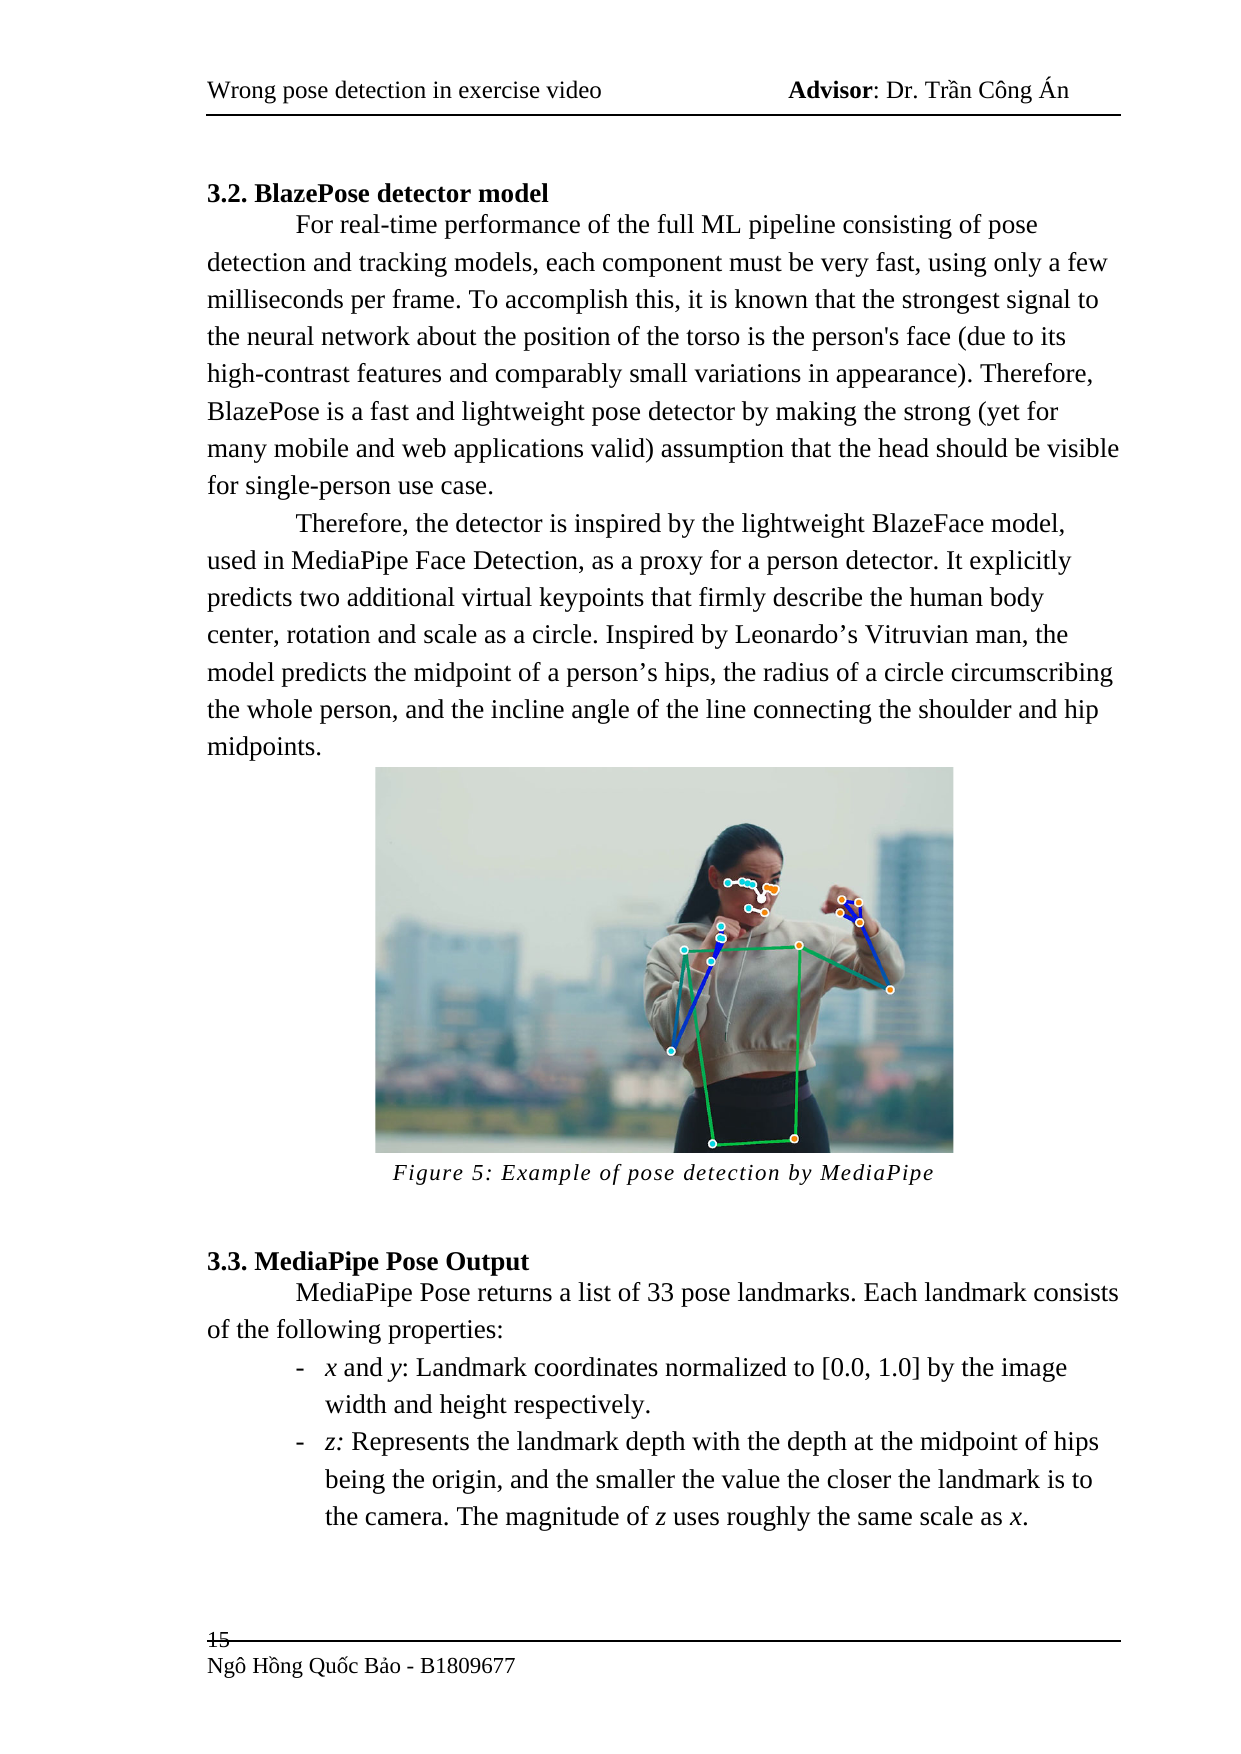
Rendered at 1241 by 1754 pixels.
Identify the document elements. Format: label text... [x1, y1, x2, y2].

text 3.2. BlazePose detector model [207, 177, 1122, 208]
list z: Represents the landmark depth with the depth at the midpoint of hips being the origin, and the smaller the value the closer the landmark is to the camera. The magnitude of z uses roughly the same scale as x. [295, 1426, 1122, 1531]
picture [375, 767, 954, 1153]
text For real-time performance of the full ML pipeline consisting of pose detection and tracking models, each component must be very fast, using only a few milliseconds per frame. To accomplish this, it is known that the strongest signal to the neural network about the position of the torso is the person's face (due to its high-contrast features and comparably small variations in appearance). Therefore, BlazePose is a fast and lightweight pose detector by making the strong (yet for many mobile and web applications valid) assumption that the head should be visible for single-person use case. [207, 208, 1122, 501]
list x and y: Landmark coordinates normalized to [0.0, 1.0] by the image width and height respectively. [295, 1351, 1122, 1419]
text Figure 5: Example of pose detection by MediaPipe [207, 1159, 1122, 1186]
text 3.3. MediaPipe Pose Output [207, 1245, 1122, 1276]
text MediaPipe Pose returns a list of 33 pose landmarks. Each landmark consists of the following properties: [207, 1276, 1122, 1345]
text Therefore, the detector is inspired by the lightweight BlazeFace model, used in MediaPipe Face Detection, as a proxy for a person detector. It explicitly predicts two additional virtual keypoints that firmly describe the human body center, rotation and scale as a circle. Inspired by Leonardo’s Vitruvian man, the model predicts the midpoint of a person’s hips, the radius of a circle circumscribing the whole person, and the incline angle of the line connecting the shoulder and hip midpoints. [207, 507, 1122, 762]
